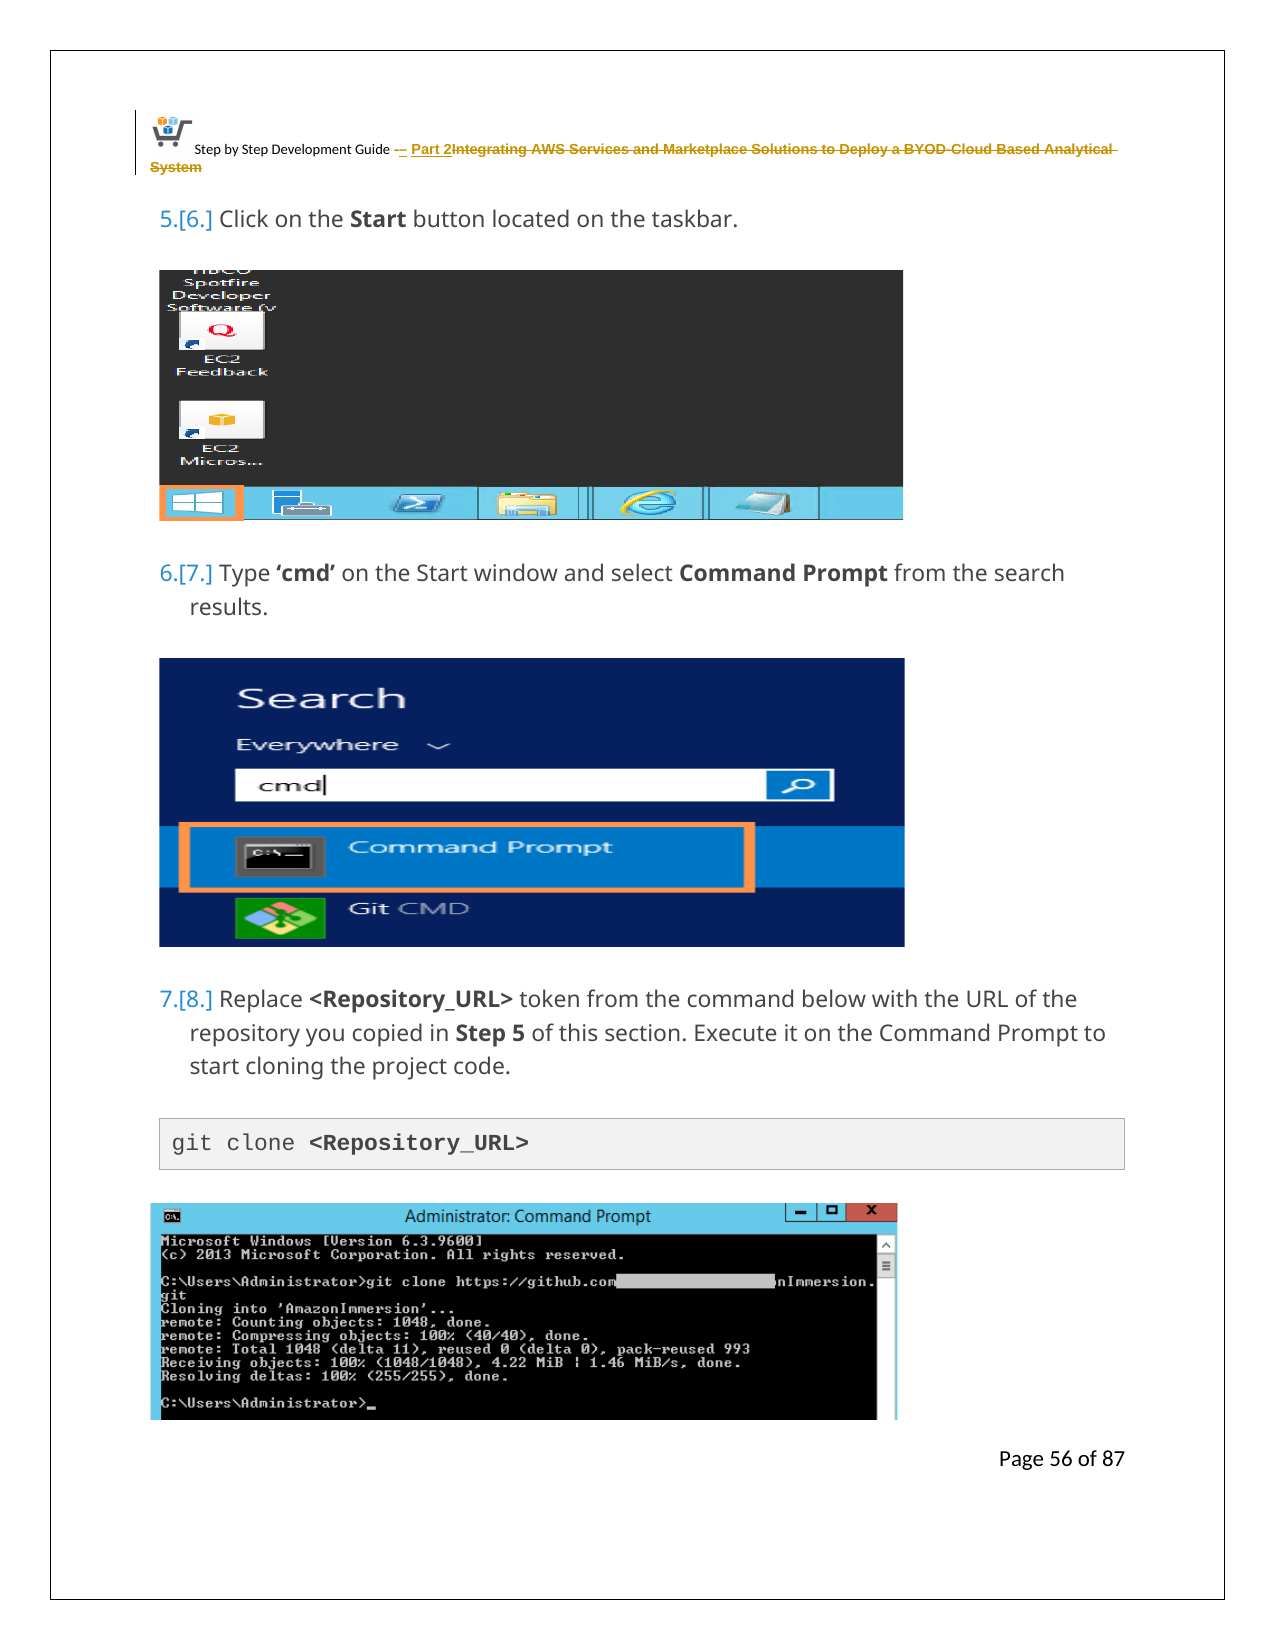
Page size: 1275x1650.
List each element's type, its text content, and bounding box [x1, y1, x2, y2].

list Click on the Start button located on the taskbar. [159, 203, 1125, 234]
list Type ‘cmd’ on the Start window and select Command Prompt from the search results. [159, 557, 1125, 622]
picture [159, 270, 904, 521]
list Replace <Repository_URL> token from the command below with the URL of the repository you copied in Step 5 of this section. Execute it on the Command Prompt to start cloning the project code. [159, 983, 1125, 1082]
table_header git clone <Repository_URL> [160, 1119, 1124, 1169]
picture [150, 110, 195, 155]
picture [159, 658, 905, 947]
picture [150, 1203, 898, 1420]
